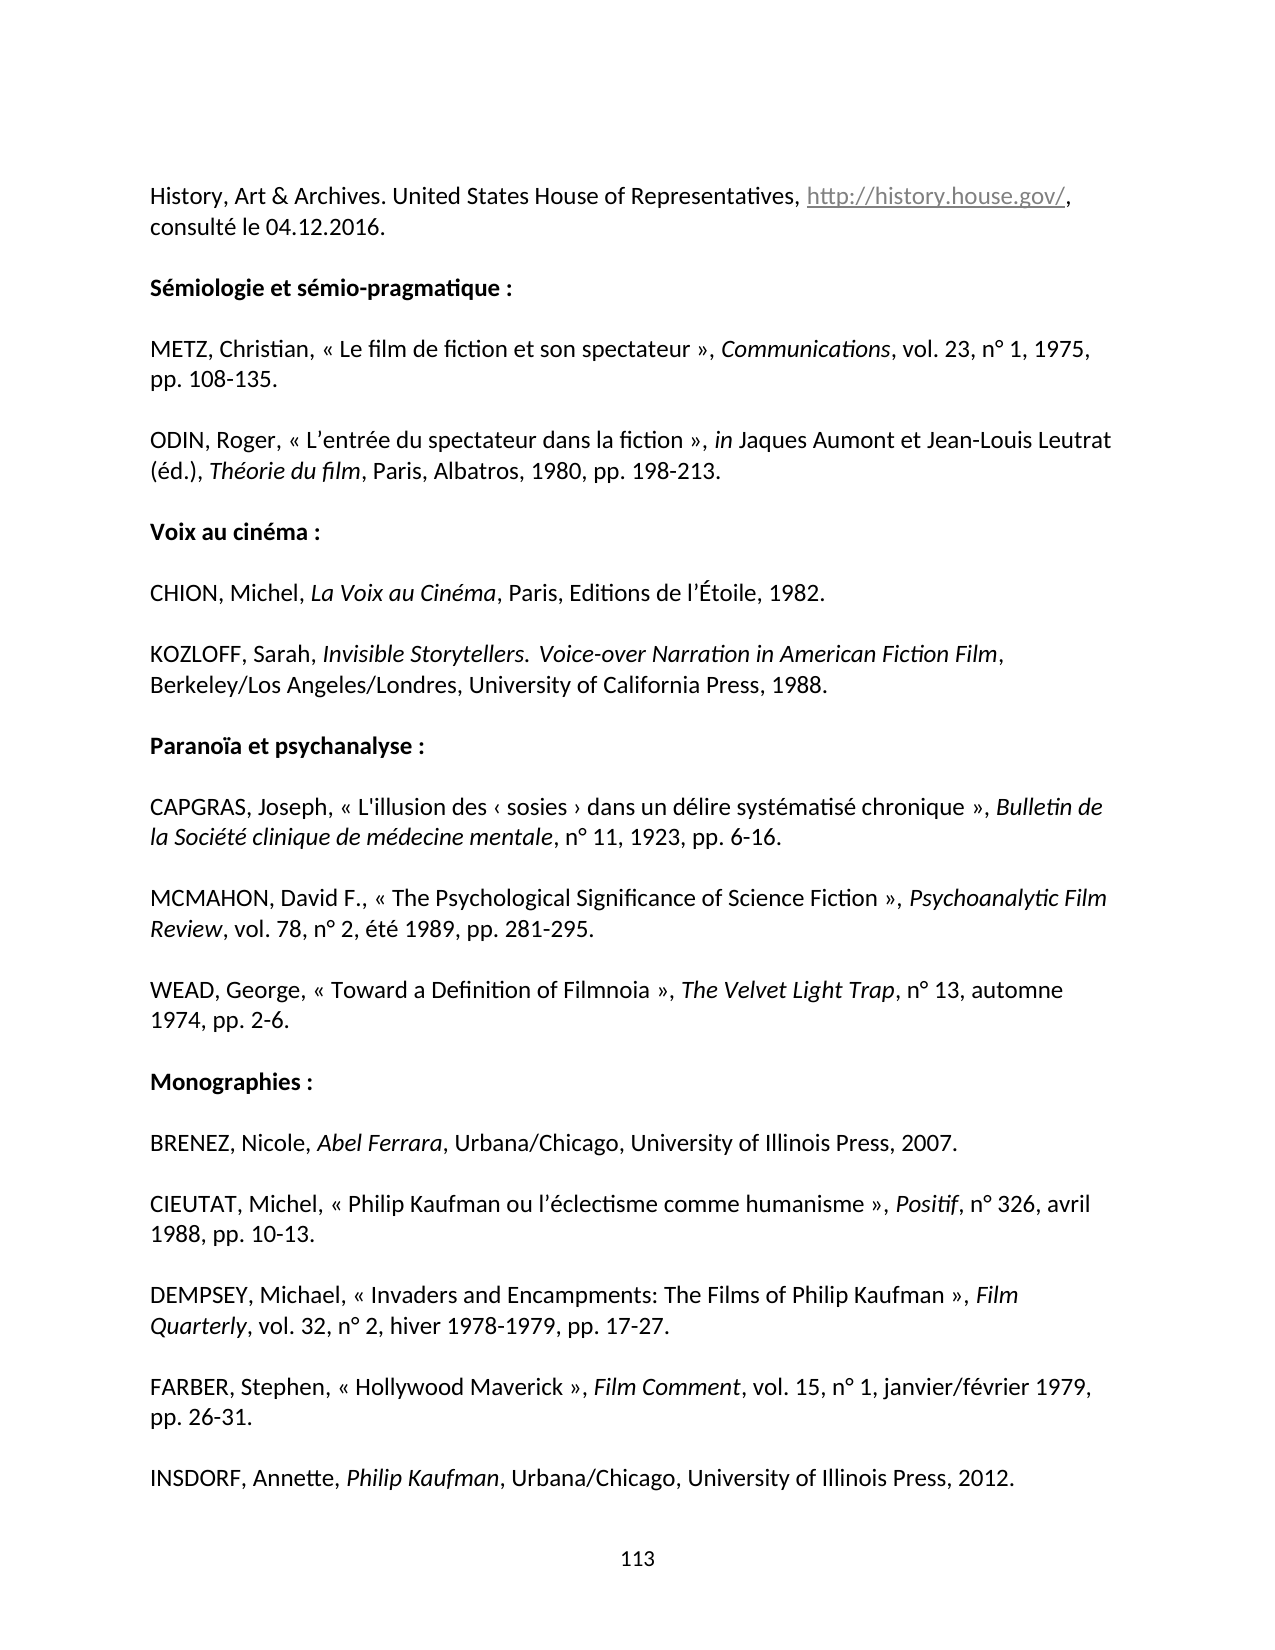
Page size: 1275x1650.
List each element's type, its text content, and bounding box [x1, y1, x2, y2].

text FARBER, Stephen, « Hollywood Maverick », Film Comment, vol. 15, n° 1, janvier/février 1979, pp. 26-31. [150, 1371, 1125, 1432]
text METZ, Christian, « Le film de fiction et son spectateur », Communications, vol. 23, n° 1, 1975, pp. 108-135. [150, 333, 1125, 394]
text Sémiologie et sémio-pragmatique : [150, 272, 1125, 303]
text Monographies : [150, 1066, 1125, 1096]
text CIEUTAT, Michel, « Philip Kaufman ou l’éclectisme comme humanisme », Positif, n° 326, avril 1988, pp. 10-13. [150, 1188, 1125, 1249]
text KOZLOFF, Sarah, Invisible Storytellers. Voice-over Narration in American Fiction Film, Berkeley/Los Angeles/Londres, University of California Press, 1988. [150, 638, 1125, 699]
text History, Art & Archives. United States House of Representatives, http://history.house.gov/, consulté le 04.12.2016. [150, 181, 1125, 242]
text CHION, Michel, La Voix au Cinéma, Paris, Editions de l’Étoile, 1982. [150, 577, 1125, 608]
text WEAD, George, « Toward a Definition of Filmnoia », The Velvet Light Trap, n° 13, automne 1974, pp. 2-6. [150, 974, 1125, 1035]
text INSDORF, Annette, Philip Kaufman, Urbana/Chicago, University of Illinois Press, 2012. [150, 1462, 1125, 1493]
text MCMAHON, David F., « The Psychological Significance of Science Fiction », Psychoanalytic Film Review, vol. 78, n° 2, été 1989, pp. 281-295. [150, 882, 1125, 943]
text CAPGRAS, Joseph, « L'illusion des ‹ sosies › dans un délire systématisé chronique », Bulletin de la Société clinique de médecine mentale, n° 11, 1923, pp. 6-16. [150, 791, 1125, 852]
text DEMPSEY, Michael, « Invaders and Encampments: The Films of Philip Kaufman », Film Quarterly, vol. 32, n° 2, hiver 1978-1979, pp. 17-27. [150, 1279, 1125, 1340]
text ODIN, Roger, « L’entrée du spectateur dans la fiction », in Jaques Aumont et Jean-Louis Leutrat (éd.), Théorie du film, Paris, Albatros, 1980, pp. 198-213. [150, 425, 1125, 486]
text Voix au cinéma : [150, 516, 1125, 547]
text Paranoïa et psychanalyse : [150, 730, 1125, 760]
text BRENEZ, Nicole, Abel Ferrara, Urbana/Chicago, University of Illinois Press, 2007. [150, 1127, 1125, 1157]
